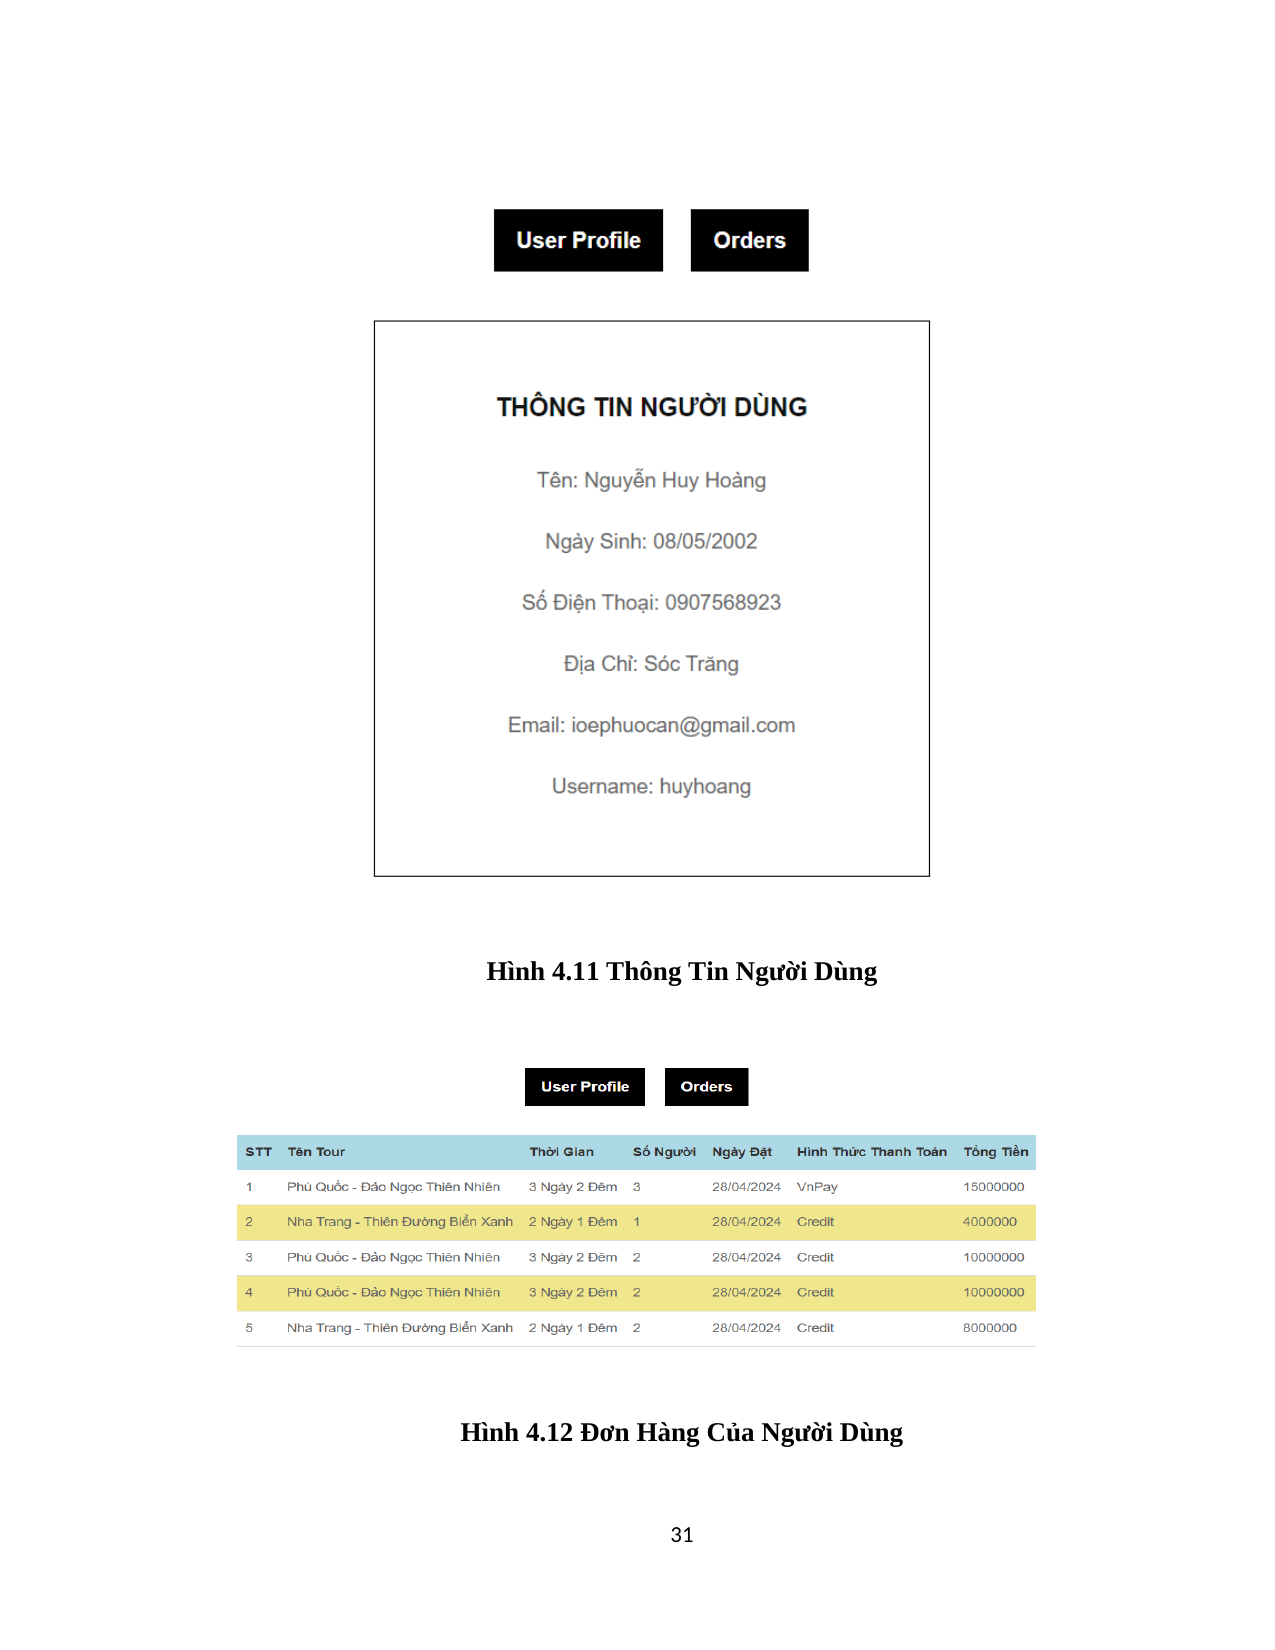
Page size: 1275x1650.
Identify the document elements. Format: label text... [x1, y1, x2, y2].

picture [206, 177, 1157, 937]
picture [206, 1052, 1275, 1397]
text Hình 4.11 Thông Tin Người Dùng [207, 955, 1157, 986]
text Hình 4.12 Đơn Hàng Của Người Dùng [207, 1416, 1157, 1447]
